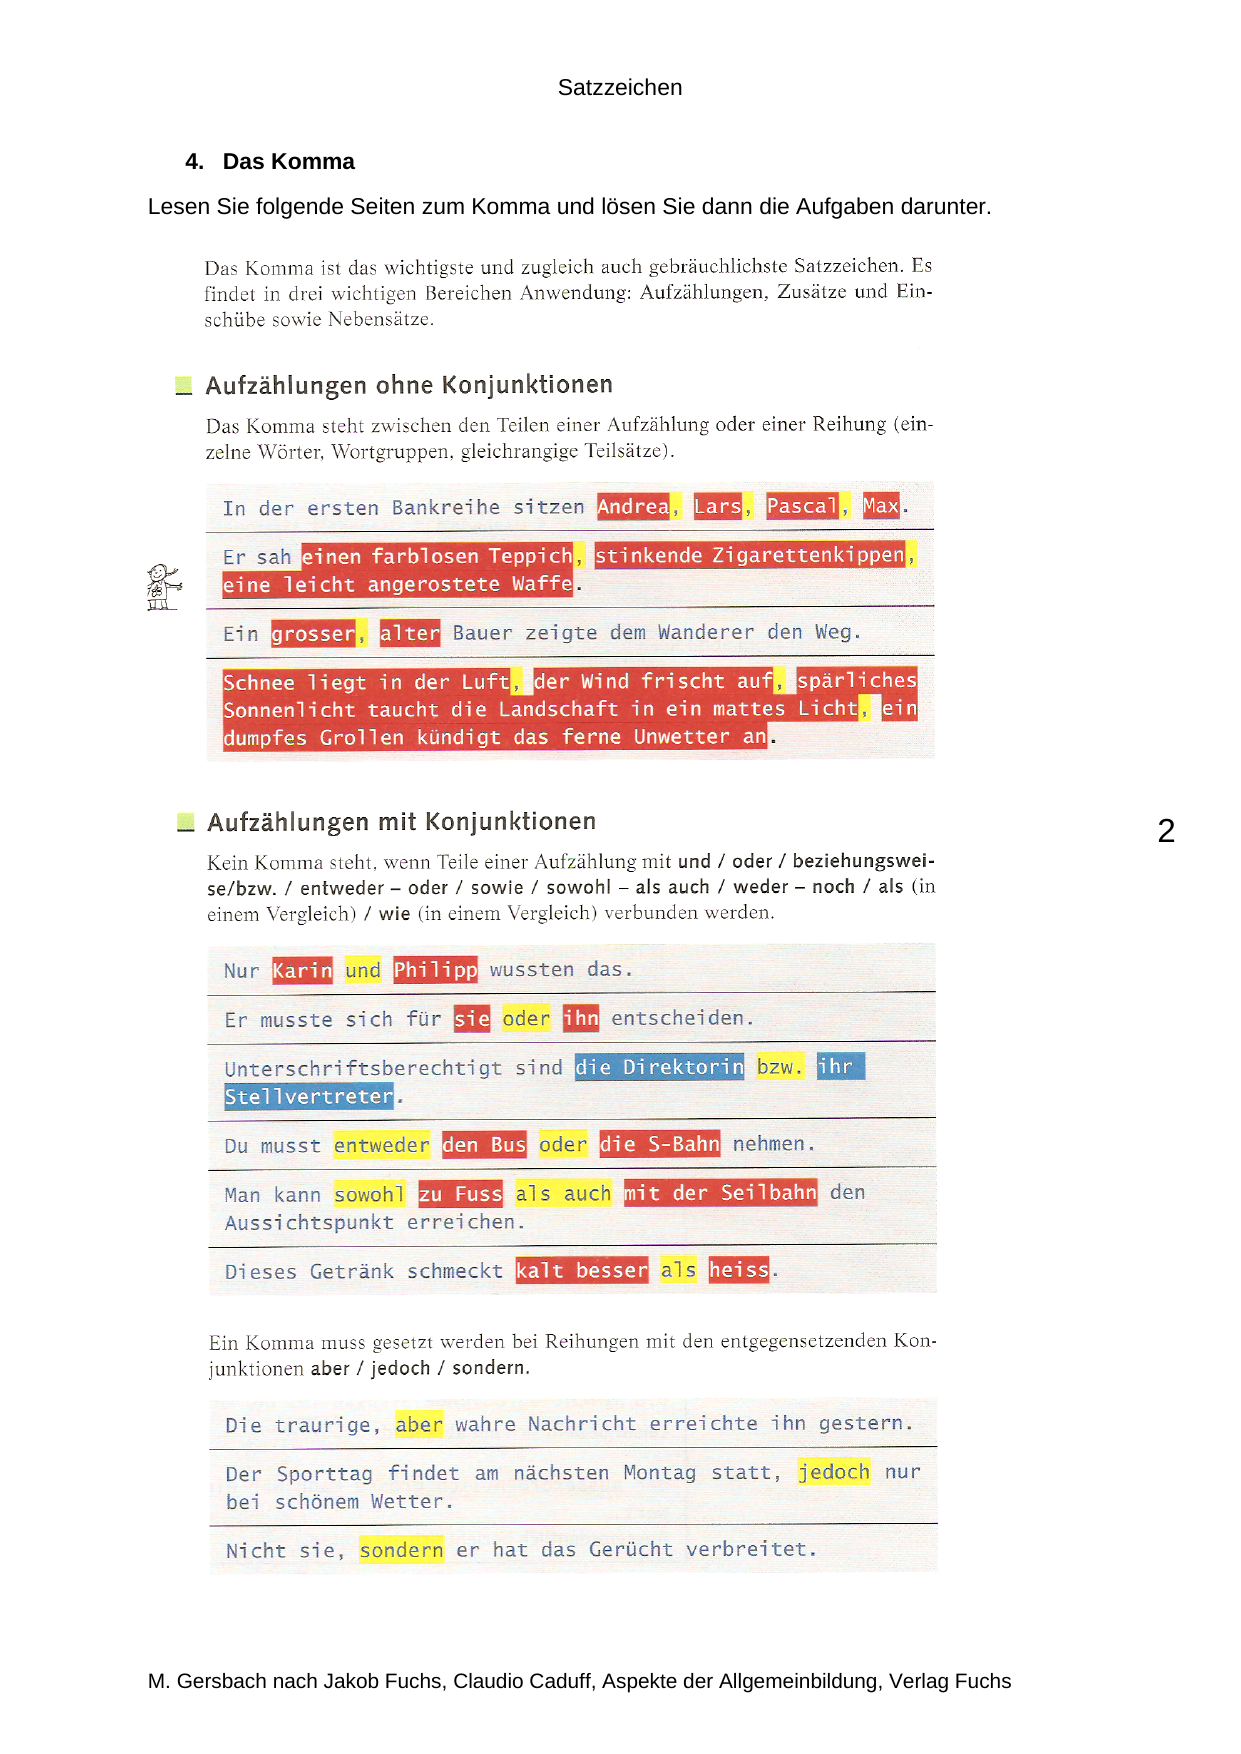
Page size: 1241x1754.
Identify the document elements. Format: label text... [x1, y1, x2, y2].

text Lesen Sie folgende Seiten zum Komma und lösen Sie dann die Aufgaben darunter. [148, 193, 1093, 219]
list Das Komma [185, 148, 1093, 174]
picture [147, 237, 980, 1599]
